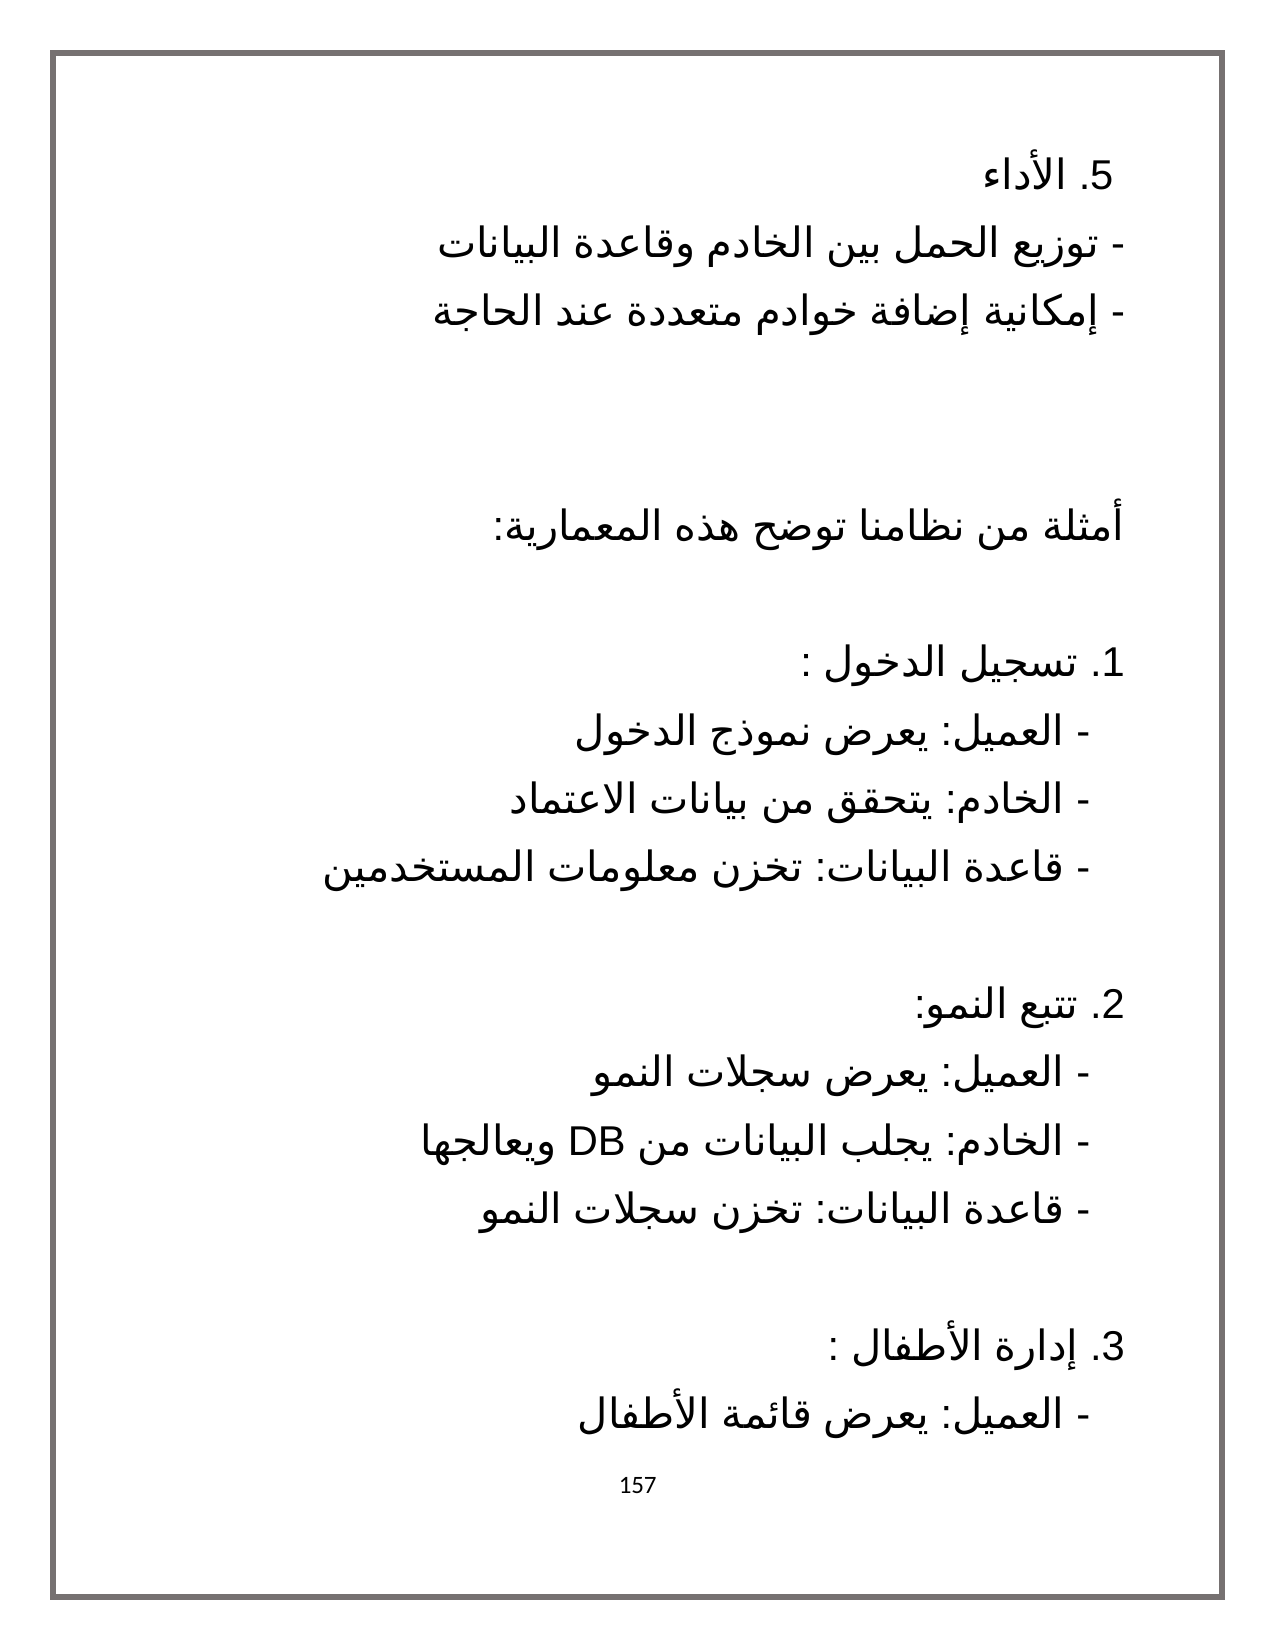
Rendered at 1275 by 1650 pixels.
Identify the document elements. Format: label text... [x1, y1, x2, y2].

text - العميل: يعرض نموذج الدخول [150, 706, 1125, 754]
text - الخادم: يجلب البيانات من DB ويعالجها [150, 1116, 1125, 1164]
text - الخادم: يتحقق من بيانات الاعتماد [150, 774, 1125, 822]
text أمثلة من نظامنا توضح هذه المعمارية: [150, 501, 1125, 549]
text - إمكانية إضافة خوادم متعددة عند الحاجة [150, 287, 1125, 334]
text 1. تسجيل الدخول : [150, 637, 1125, 685]
text - قاعدة البيانات: تخزن سجلات النمو [150, 1184, 1125, 1232]
text 2. تتبع النمو: [150, 979, 1125, 1027]
text - العميل: يعرض قائمة الأطفال [150, 1389, 1125, 1437]
text - توزيع الحمل بين الخادم وقاعدة البيانات [150, 218, 1125, 266]
text 3. إدارة الأطفال : [150, 1321, 1125, 1369]
text - العميل: يعرض سجلات النمو [150, 1047, 1125, 1095]
text 5. الأداء [150, 150, 1125, 198]
text - قاعدة البيانات: تخزن معلومات المستخدمين [150, 842, 1125, 890]
